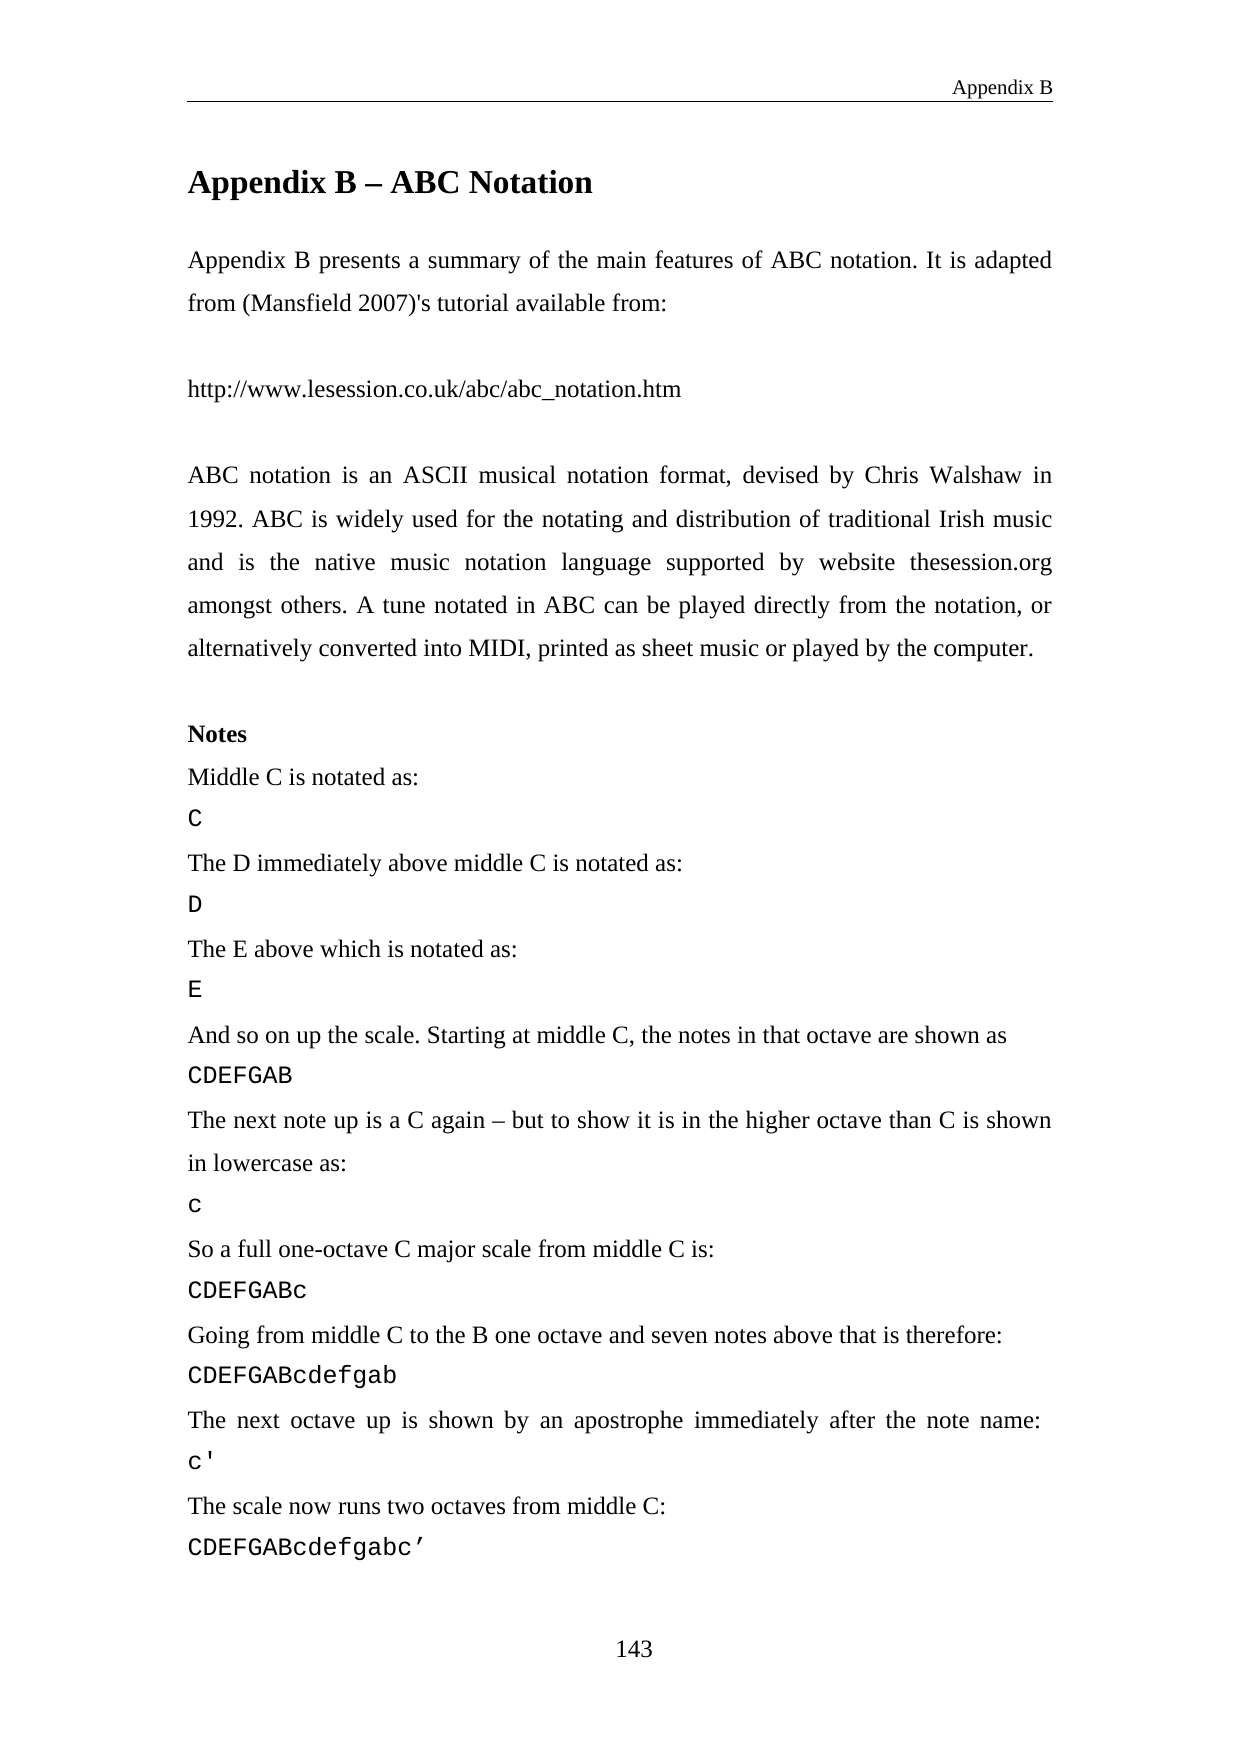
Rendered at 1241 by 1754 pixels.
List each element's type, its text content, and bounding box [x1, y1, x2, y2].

text Middle C is notated as: [187, 762, 1053, 791]
text CDEFGAB [187, 1063, 1053, 1091]
text ABC notation is an ASCII musical notation format, devised by Chris Walshaw in 1992. ABC is widely used for the notating and distribution of traditional Irish music and is the native music notation language supported by website thesession.org amongst others. A tune notated in ABC can be played directly from the notation, or alternatively converted into MIDI, printed as sheet music or played by the computer. [187, 461, 1053, 662]
text CDEFGABcdefgabc’ [187, 1534, 1053, 1562]
text C [187, 806, 1053, 834]
text D The E above which is notated as: [187, 891, 1053, 963]
text CDEFGABc [187, 1277, 1053, 1306]
text E And so on up the scale. Starting at middle C, the notes in that octave are shown as [187, 977, 1053, 1048]
text The scale now runs two octaves from middle C: [187, 1491, 1053, 1520]
text The next octave up is shown by an apostrophe immediately after the note name: c' [187, 1406, 1053, 1477]
subtitle Appendix B – ABC Notation [187, 162, 1053, 201]
text The next note up is a C again – but to show it is in the higher octave than C is shown in lowercase as: [187, 1105, 1053, 1177]
text CDEFGABcdefgab [187, 1363, 1053, 1391]
text The D immediately above middle C is notated as: [187, 848, 1053, 877]
text Appendix B presents a summary of the main features of ABC notation. It is adapted from 's tutorial available from: [187, 245, 1053, 317]
text Going from middle C to the B one octave and seven notes above that is therefore: [187, 1320, 1053, 1349]
text Notes [187, 719, 1053, 748]
text http://www.lesession.co.uk/abc/abc_notation.htm [187, 374, 1053, 403]
text c So a full one-octave C major scale from middle C is: [187, 1192, 1053, 1263]
